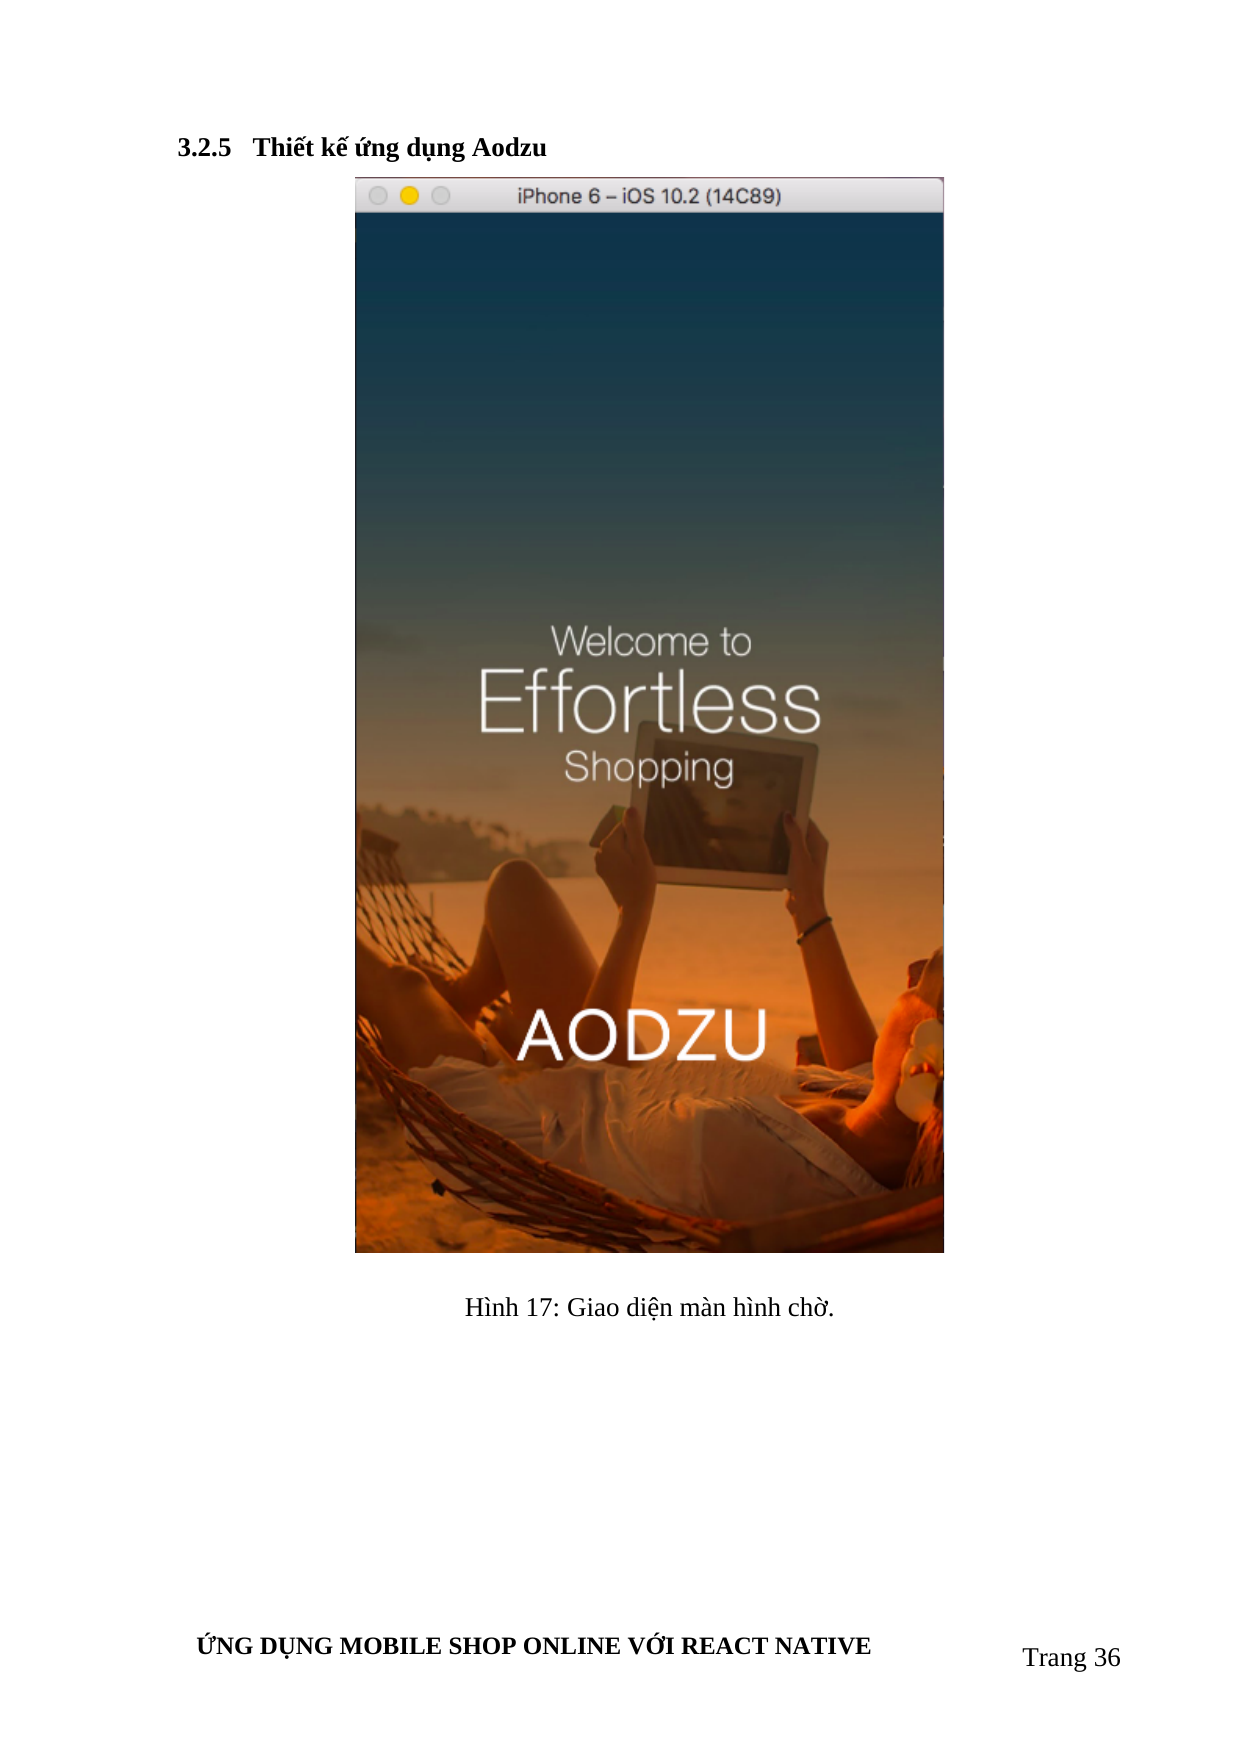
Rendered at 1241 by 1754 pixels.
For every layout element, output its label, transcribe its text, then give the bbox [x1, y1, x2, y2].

picture [355, 177, 945, 1253]
subtitle Thiết kế ứng dụng Aodzu [177, 131, 1122, 162]
text Hình 17: Giao diện màn hình chờ. [177, 1291, 1122, 1322]
